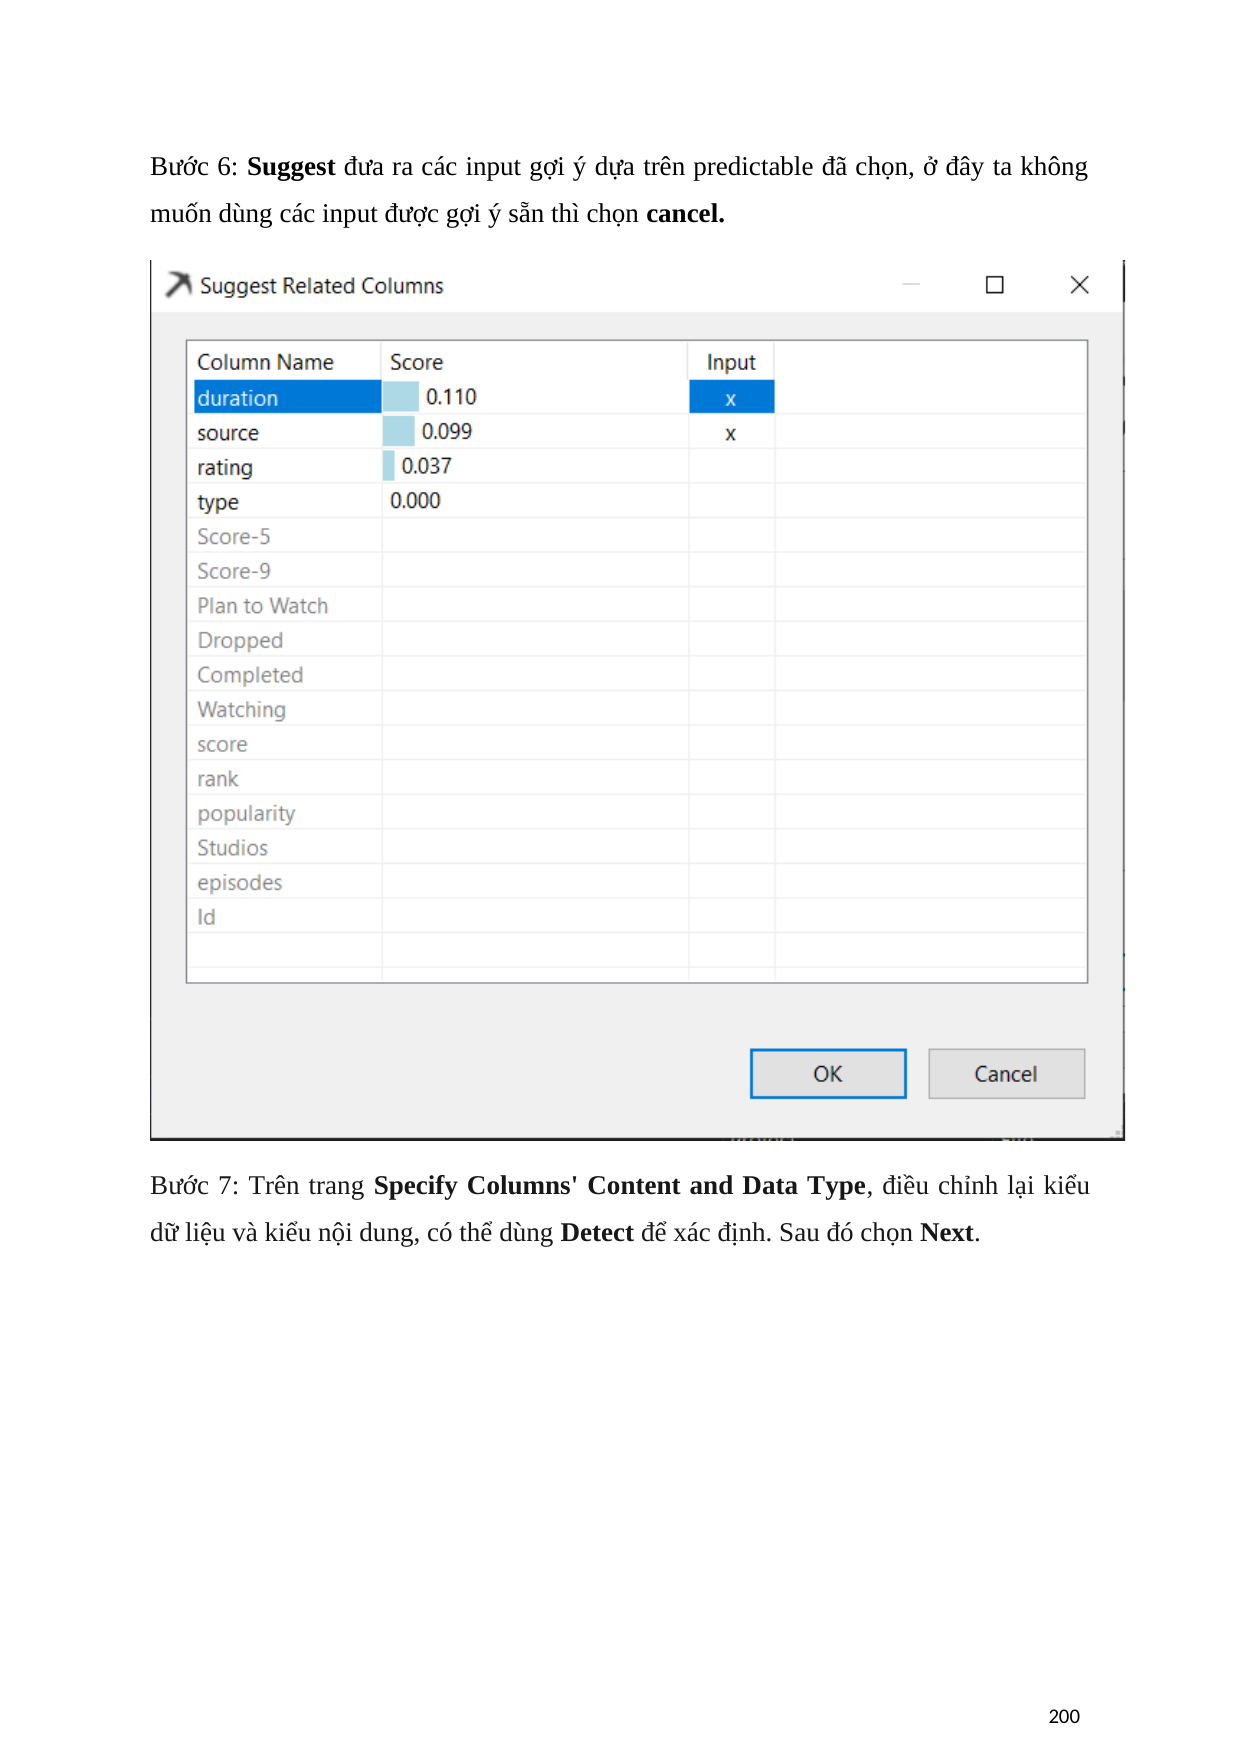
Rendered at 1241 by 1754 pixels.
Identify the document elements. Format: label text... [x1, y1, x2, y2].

picture [150, 260, 1125, 1141]
text Bước 6: Suggest đưa ra các input gợi ý dựa trên predictable đã chọn, ở đây ta không muốn dùng các input được gợi ý sẵn thì chọn cancel. [150, 150, 1090, 228]
text Bước 7: Trên trang Specify Columns' Content and Data Type, điều chỉnh lại kiểu dữ liệu và kiểu nội dung, có thể dùng Detect để xác định. Sau đó chọn Next. [150, 1169, 1090, 1247]
